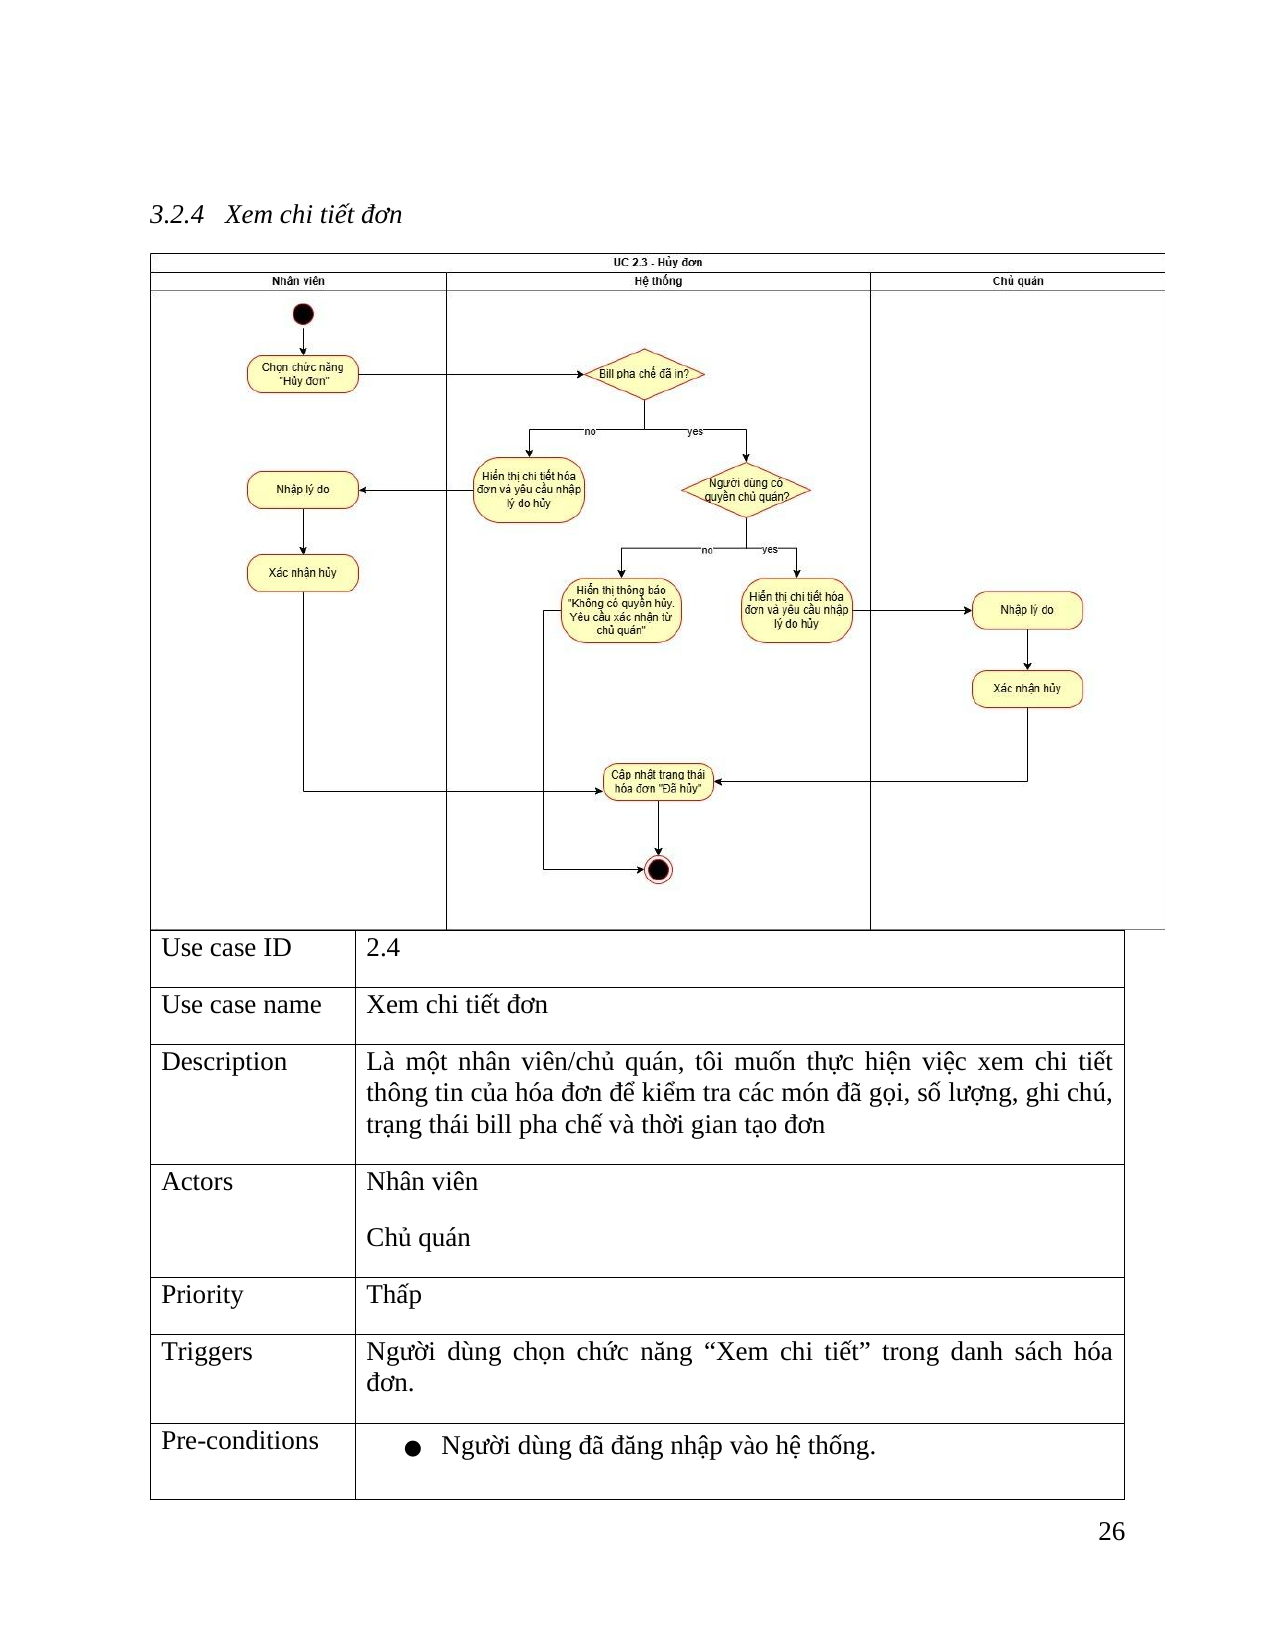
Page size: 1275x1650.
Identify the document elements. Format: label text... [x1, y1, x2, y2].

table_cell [356, 1424, 1124, 1499]
table_cell Nhân viên Chủ quán [356, 1165, 1124, 1277]
table_cell Thấp [356, 1278, 1124, 1334]
table_cell Actors [151, 1165, 355, 1277]
table_header Use case ID [151, 931, 355, 987]
table_cell Description [151, 1045, 355, 1164]
table_header 2.4 [356, 931, 1124, 987]
table_cell Triggers [151, 1335, 355, 1423]
picture [150, 253, 1165, 930]
table_cell Người dùng chọn chức năng “Xem chi tiết” trong danh sách hóa đơn. [356, 1335, 1124, 1423]
table_cell Priority [151, 1278, 355, 1334]
subtitle Xem chi tiết đơn [150, 198, 1125, 229]
table_cell Pre-conditions [151, 1424, 355, 1499]
table_cell Xem chi tiết đơn [356, 988, 1124, 1044]
table_cell Là một nhân viên/chủ quán, tôi muốn thực hiện việc xem chi tiết thông tin của hóa đơn để kiểm tra các món đã gọi, số lượng, ghi chú, trạng thái bill pha chế và thời gian tạo đơn [356, 1045, 1124, 1164]
table_cell Use case name [151, 988, 355, 1044]
